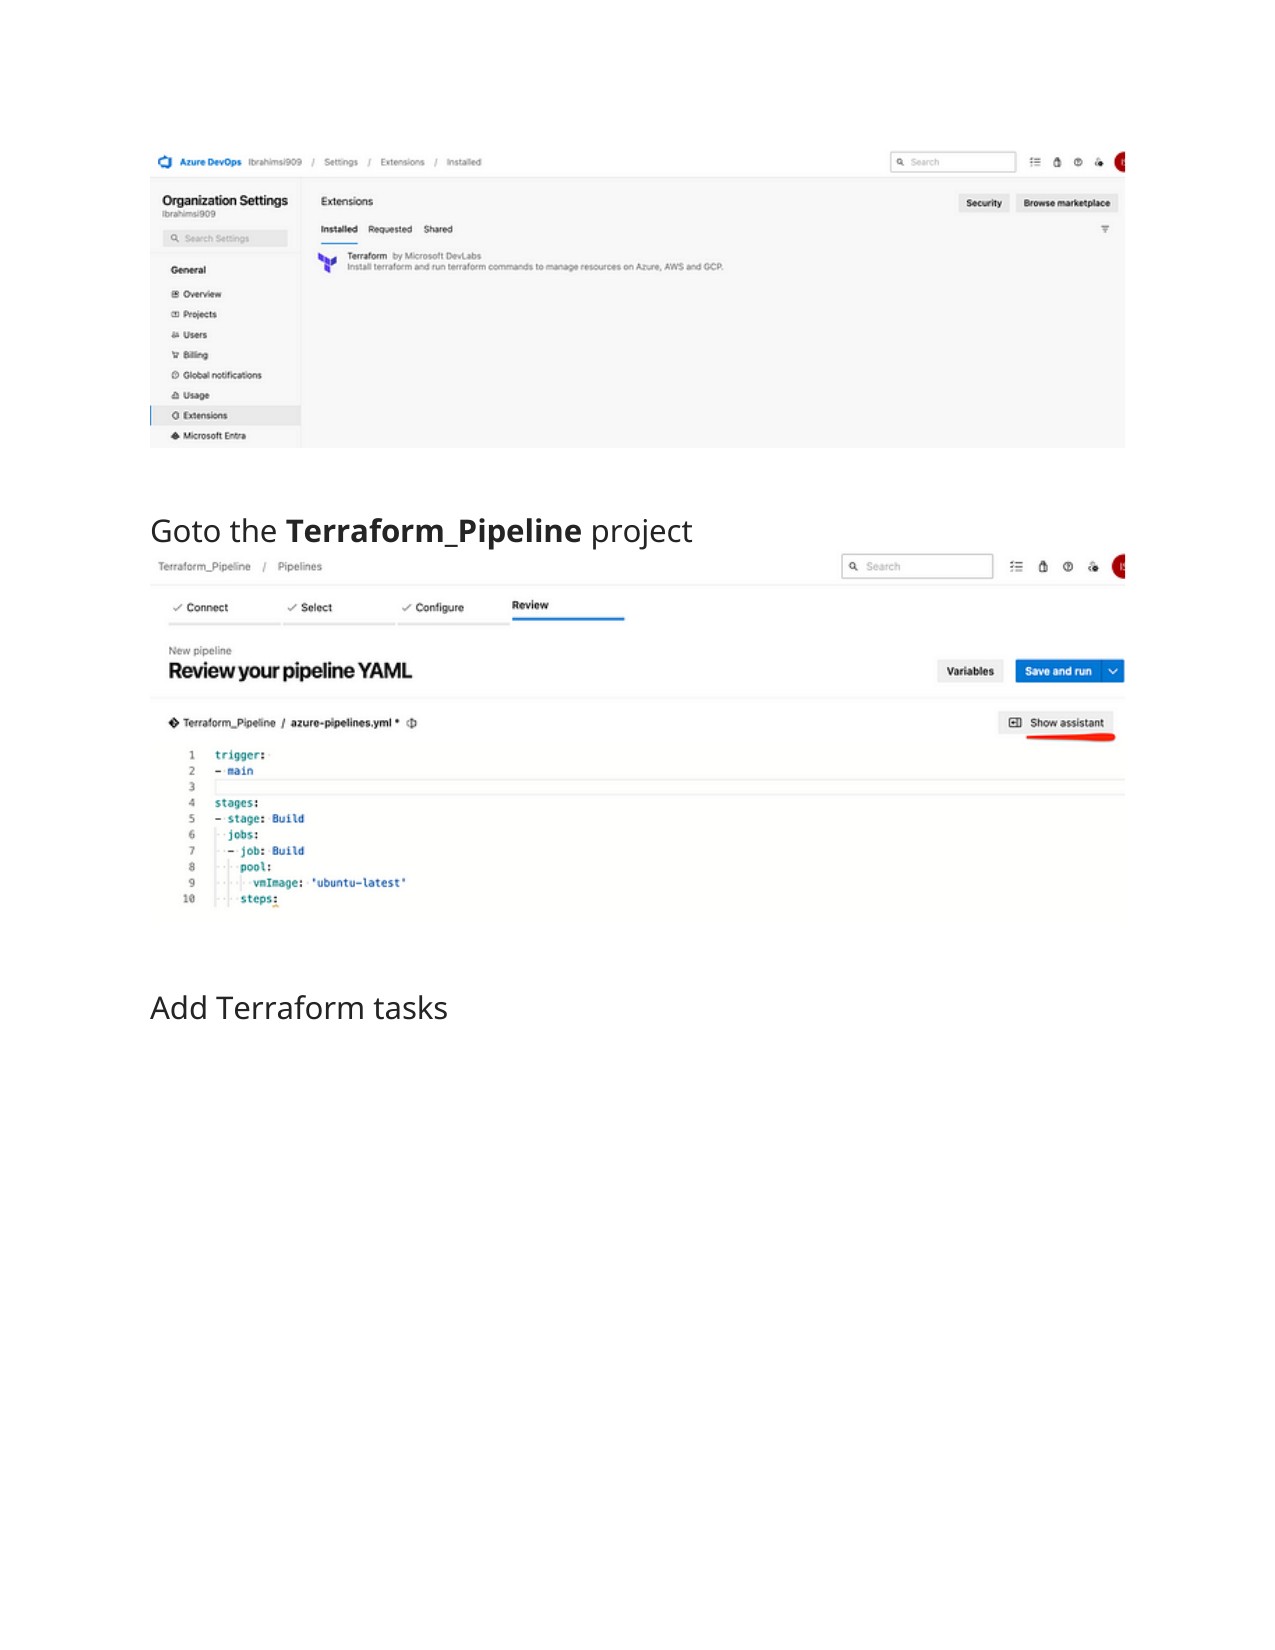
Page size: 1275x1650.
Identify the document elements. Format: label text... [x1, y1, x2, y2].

picture [150, 150, 1125, 448]
picture [150, 551, 1125, 925]
text Add Terraform tasks [150, 978, 1125, 1028]
text Goto the Terraform_Pipeline project [150, 502, 1125, 551]
